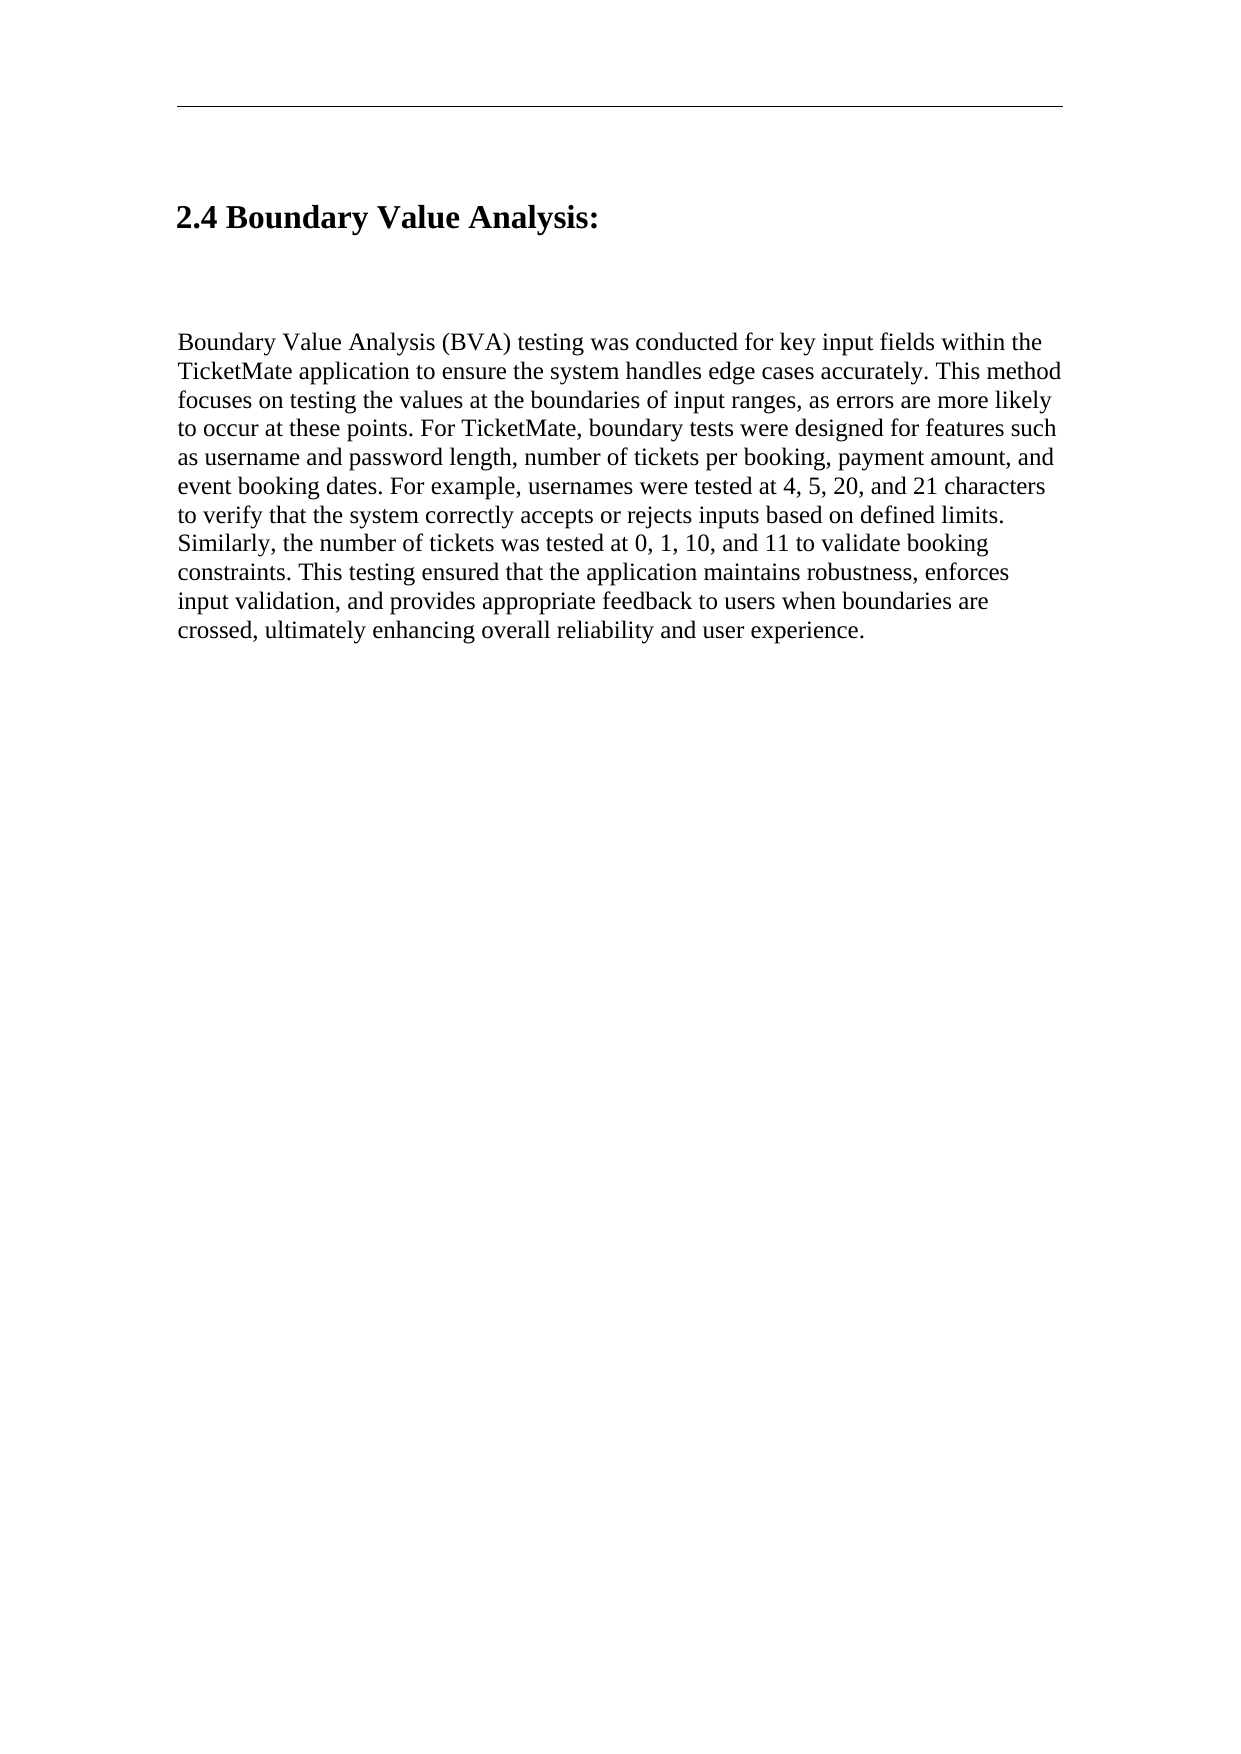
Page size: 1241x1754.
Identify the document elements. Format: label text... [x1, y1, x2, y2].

text Boundary Value Analysis (BVA) testing was conducted for key input fields within the TicketMate application to ensure the system handles edge cases accurately. This method focuses on testing the values at the boundaries of input ranges, as errors are more likely to occur at these points. For TicketMate, boundary tests were designed for features such as username and password length, number of tickets per booking, payment amount, and event booking dates. For example, usernames were tested at 4, 5, 20, and 21 characters to verify that the system correctly accepts or rejects inputs based on defined limits. Similarly, the number of tickets was tested at 0, 1, 10, and 11 to validate booking constraints. This testing ensured that the application maintains robustness, enforces input validation, and provides appropriate feedback to users when boundaries are crossed, ultimately enhancing overall reliability and user experience. [177, 327, 1063, 643]
text 2.4 Boundary Value Analysis: [176, 197, 1065, 236]
